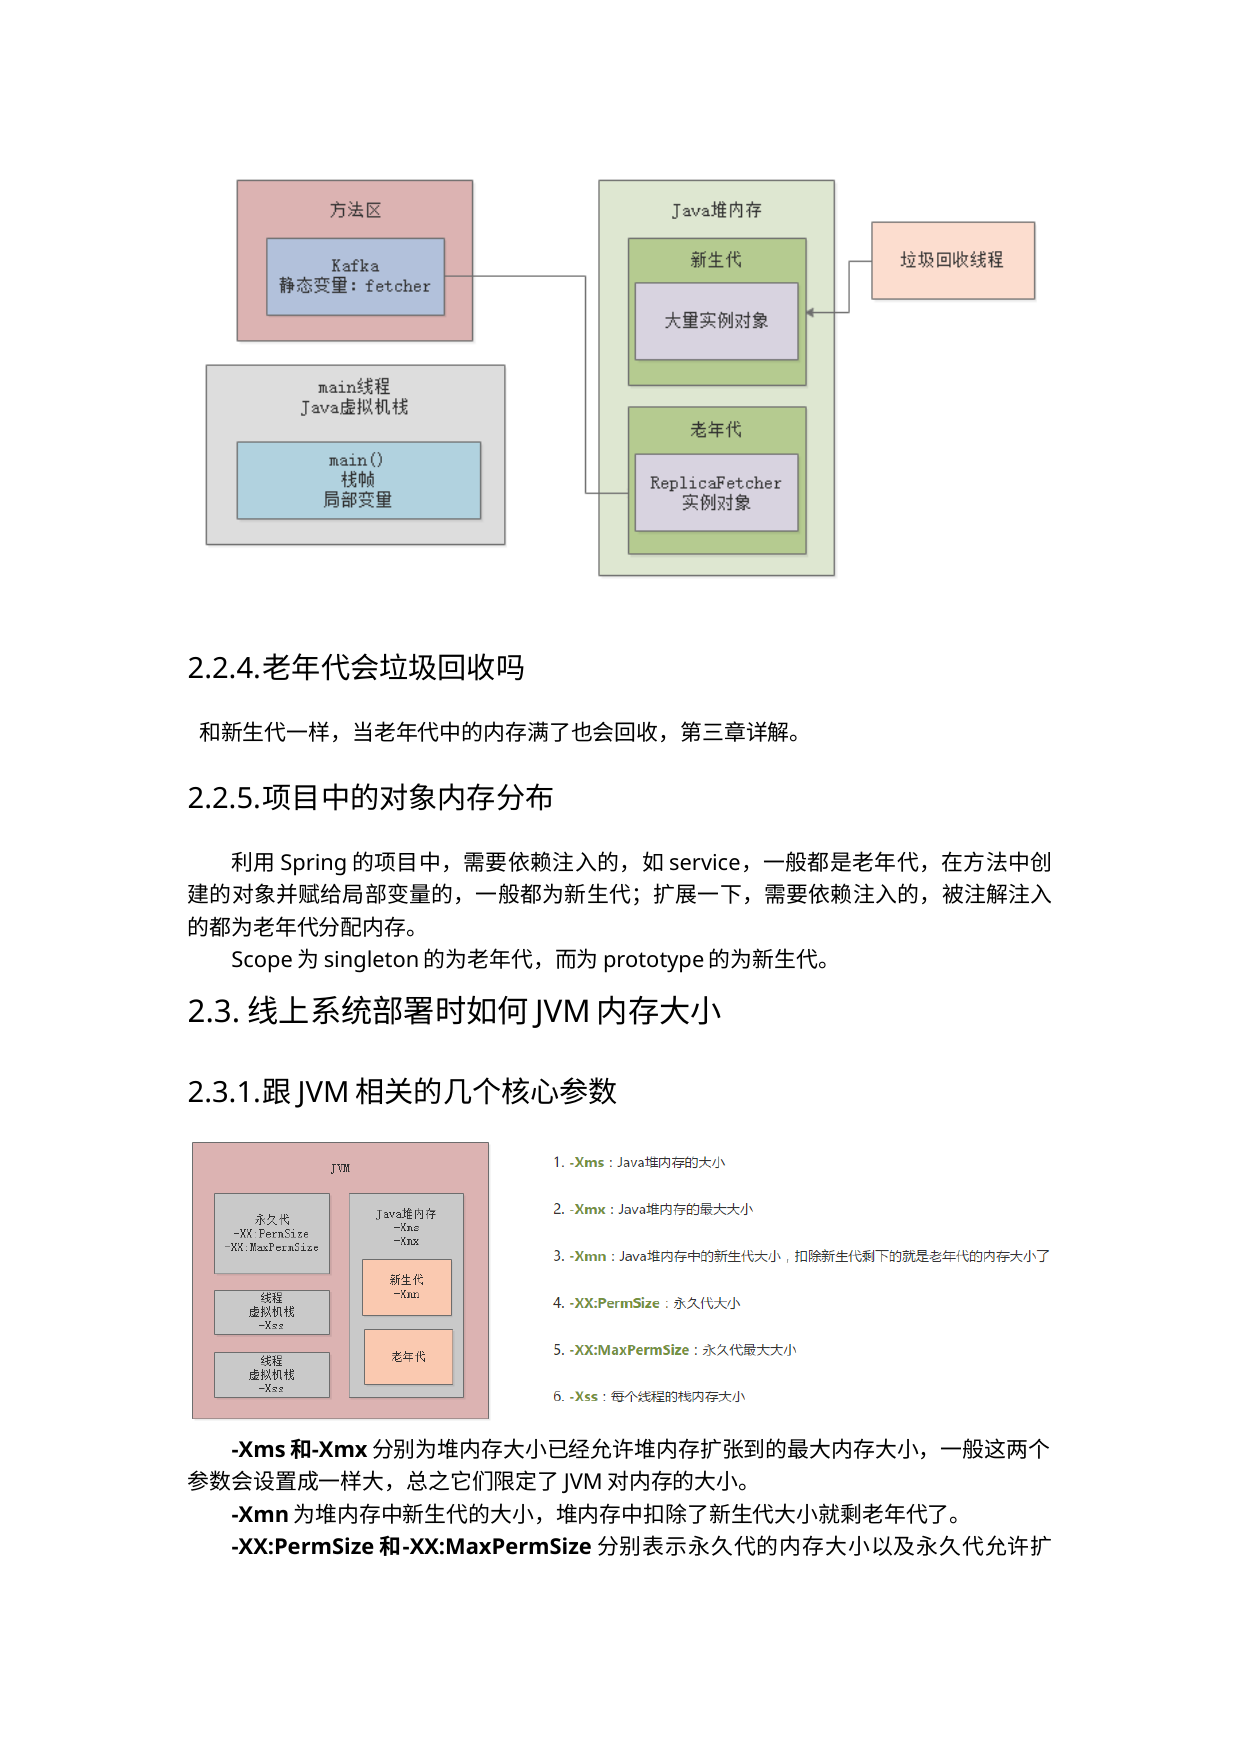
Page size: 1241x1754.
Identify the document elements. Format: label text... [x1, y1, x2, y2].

text Scope为singleton的为老年代，而为prototype的为新生代。 [187, 942, 1053, 974]
subtitle 项目中的对象内存分布 [187, 763, 1053, 828]
picture [187, 162, 1053, 598]
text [187, 1529, 1053, 1562]
subtitle 线上系统部署时如何JVM内存大小 [187, 977, 1053, 1042]
text 和新生代一样，当老年代中的内存满了也会回收，第三章详解。 [187, 714, 1053, 747]
subtitle 跟JVM相关的几个核心参数 [187, 1058, 1053, 1123]
text -Xmn为堆内存中新生代的大小，堆内存中扣除了新生代大小就剩老年代了。 [187, 1497, 1053, 1529]
text 利用Spring的项目中，需要依赖注入的，如service，一般都是老年代，在方法中创建的对象并赋给局部变量的，一般都为新生代；扩展一下，需要依赖注入的，被注解注入的都为老年代分配内存。 [187, 844, 1053, 942]
text -Xms和-Xmx分别为堆内存大小已经允许堆内存扩张到的最大内存大小，一般这两个参数会设置成一样大，总之它们限定了JVM对内存的大小。 [187, 1432, 1053, 1497]
picture [187, 1139, 1053, 1428]
subtitle 老年代会垃圾回收吗 [187, 633, 1053, 698]
